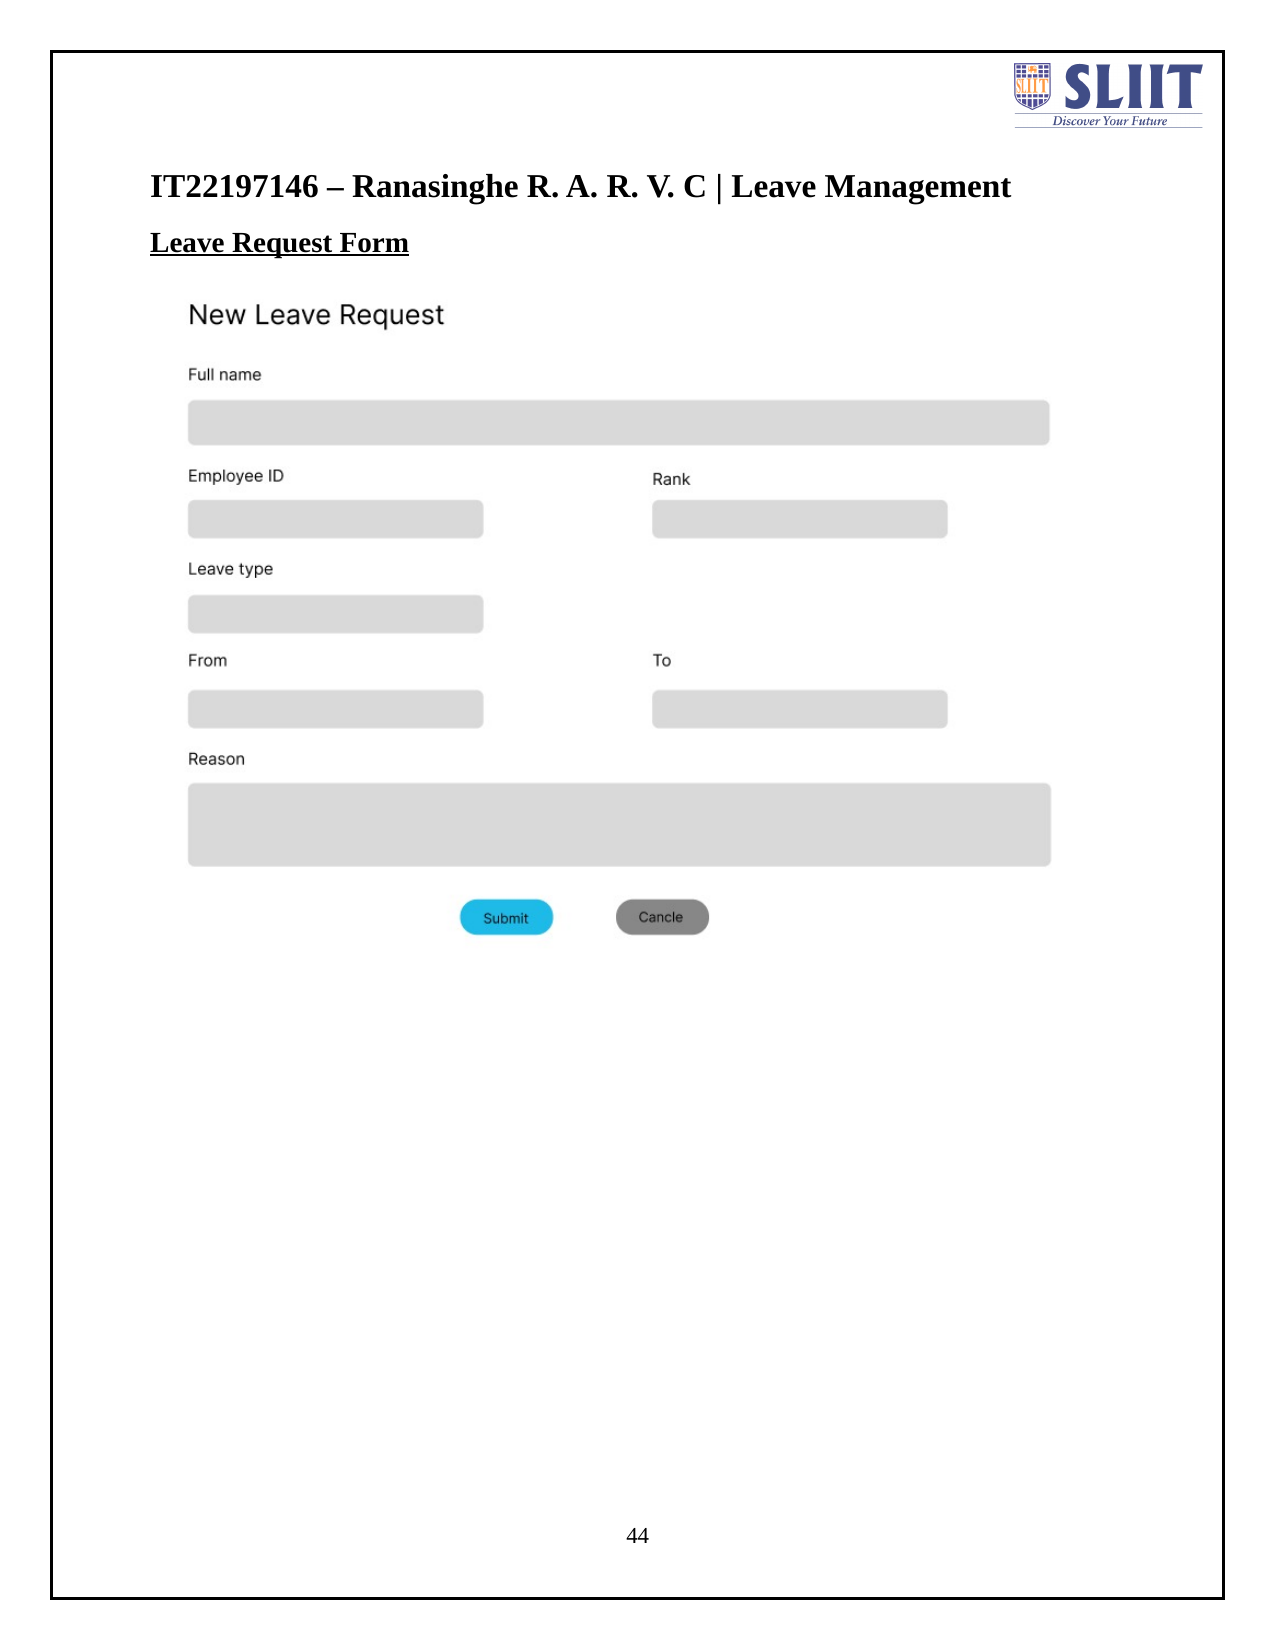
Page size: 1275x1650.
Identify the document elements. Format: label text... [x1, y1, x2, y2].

picture [150, 265, 1125, 962]
subtitle IT22197146 – Ranasinghe R. A. R. V. C | Leave Management [150, 167, 1125, 205]
picture [1014, 63, 1203, 128]
subtitle Leave Request Form [150, 225, 1125, 259]
